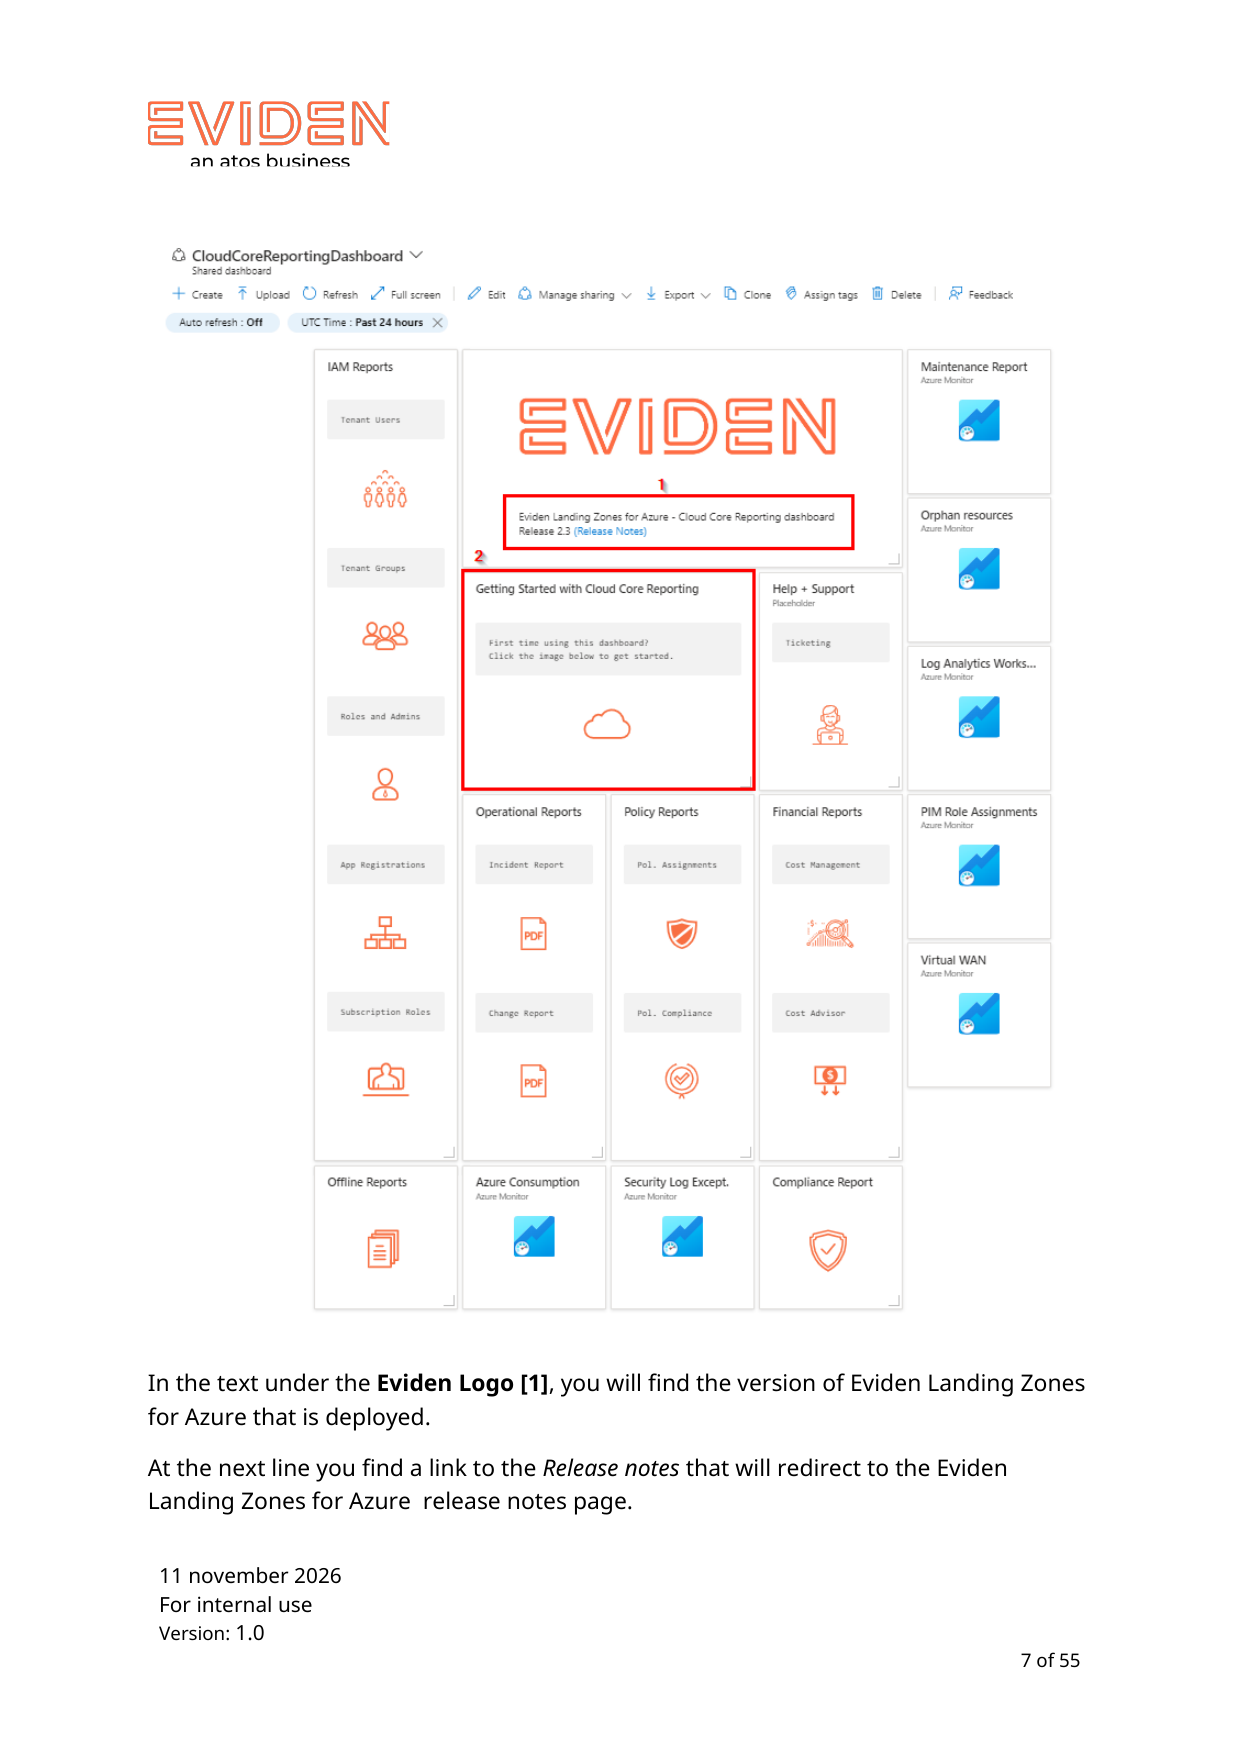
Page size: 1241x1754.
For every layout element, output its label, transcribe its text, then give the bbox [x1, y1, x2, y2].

text In the text under the Eviden Logo [1], you will find the version of Eviden Landing Zones for Azure that is deployed. [148, 1367, 1093, 1432]
picture [147, 101, 390, 167]
picture [147, 236, 1093, 1349]
text At the next line you find a link to the Release notes that will redirect to the Eviden Landing Zones for Azure release notes page. [148, 1451, 1093, 1516]
